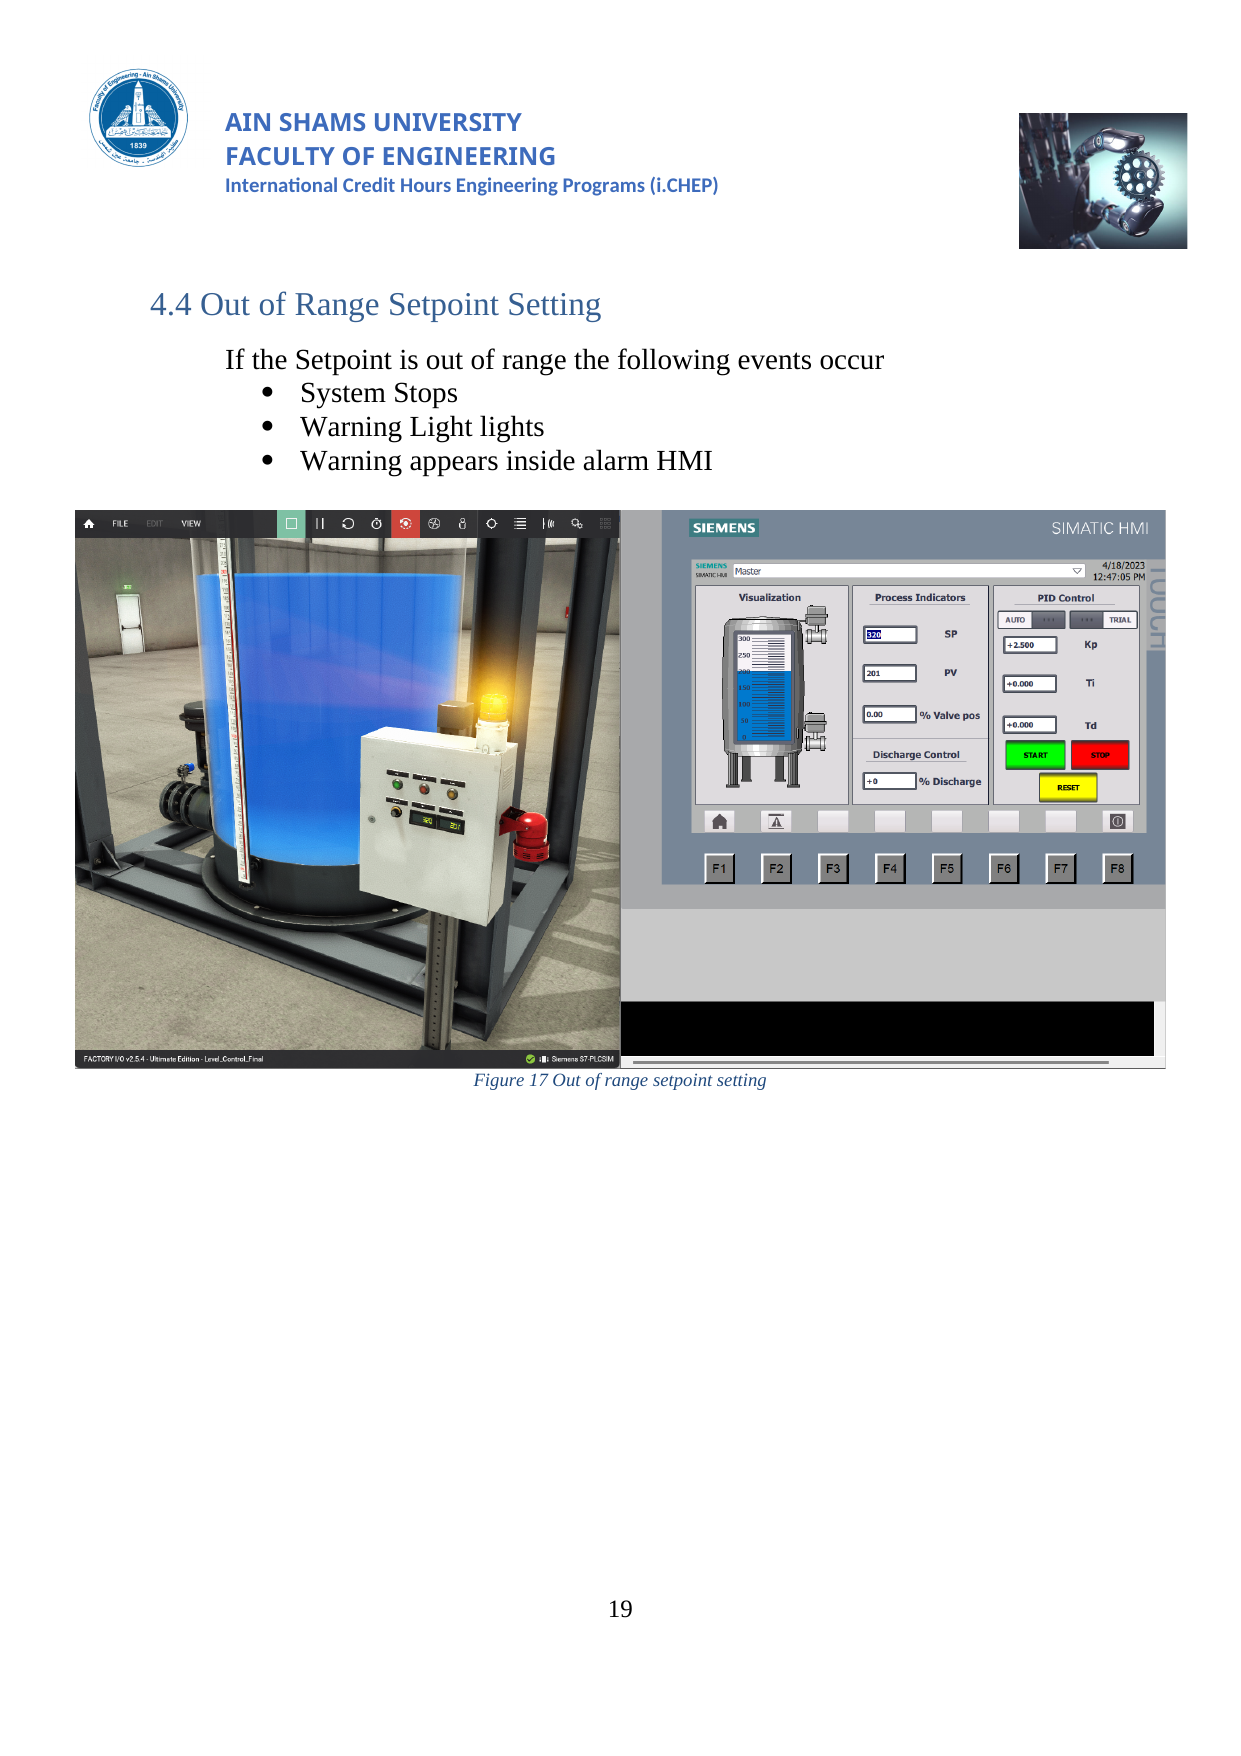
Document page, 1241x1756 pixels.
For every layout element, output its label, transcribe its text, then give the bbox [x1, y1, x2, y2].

text If the Setpoint is out of range the following events occur [75, 342, 1165, 375]
subtitle 4.4 Out of Range Setpoint Setting [75, 284, 1165, 323]
list System Stops [262, 375, 1165, 409]
picture [1019, 113, 1188, 249]
list Warning Light lights [262, 409, 1165, 443]
list Warning appears inside alarm HMI [262, 443, 1165, 476]
picture [80, 55, 211, 168]
picture [75, 510, 1166, 1069]
